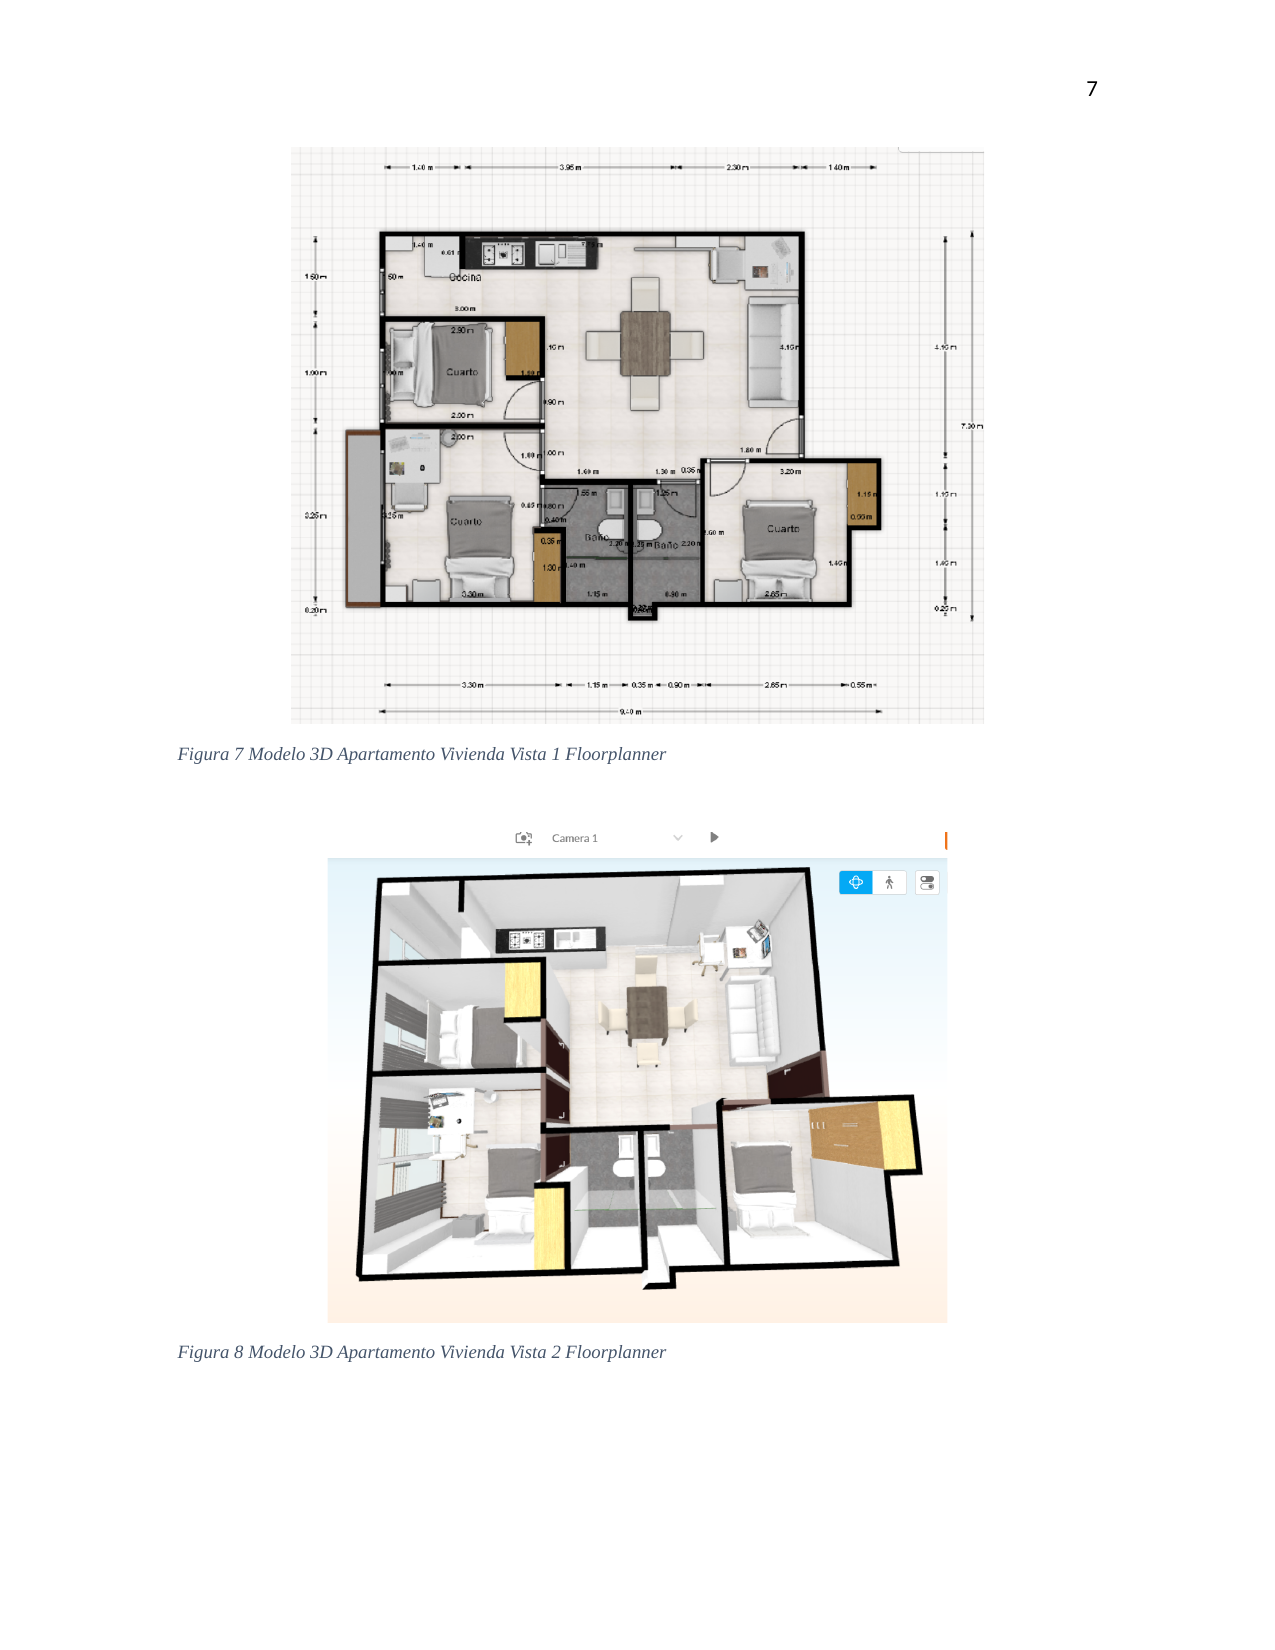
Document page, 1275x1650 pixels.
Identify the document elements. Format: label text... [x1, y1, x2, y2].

picture [327, 832, 948, 1323]
picture [291, 147, 985, 724]
text Figura 7 Modelo 3D Apartamento Vivienda Vista 1 Floorplanner [177, 742, 1098, 764]
text Figura 8 Modelo 3D Apartamento Vivienda Vista 2 Floorplanner [177, 1341, 1098, 1363]
